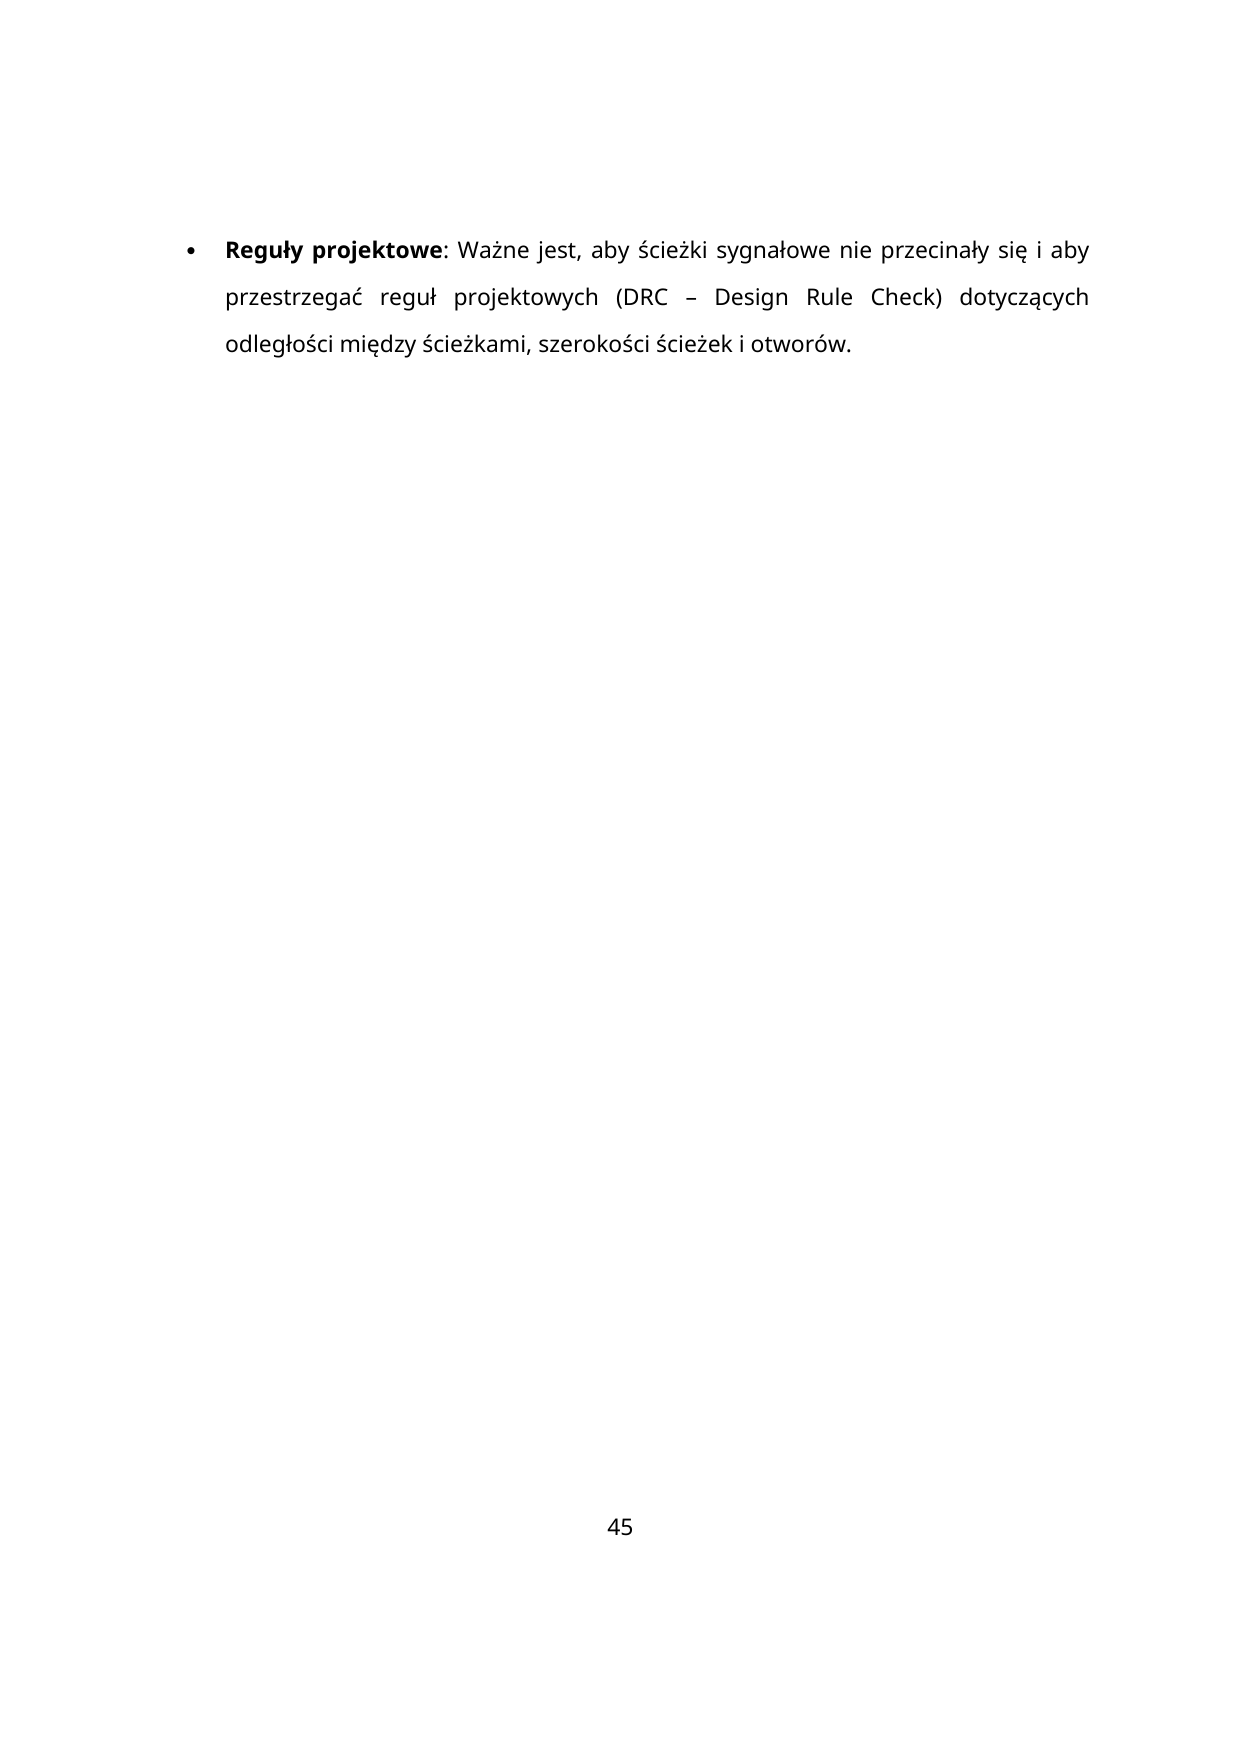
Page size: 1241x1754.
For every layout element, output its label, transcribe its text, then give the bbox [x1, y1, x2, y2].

list Reguły projektowe: Ważne jest, aby ścieżki sygnałowe nie przecinały się i aby przestrzegać reguł projektowych (DRC – Design Rule Check) dotyczących odległości między ścieżkami, szerokości ścieżek i otworów. [187, 234, 1090, 359]
